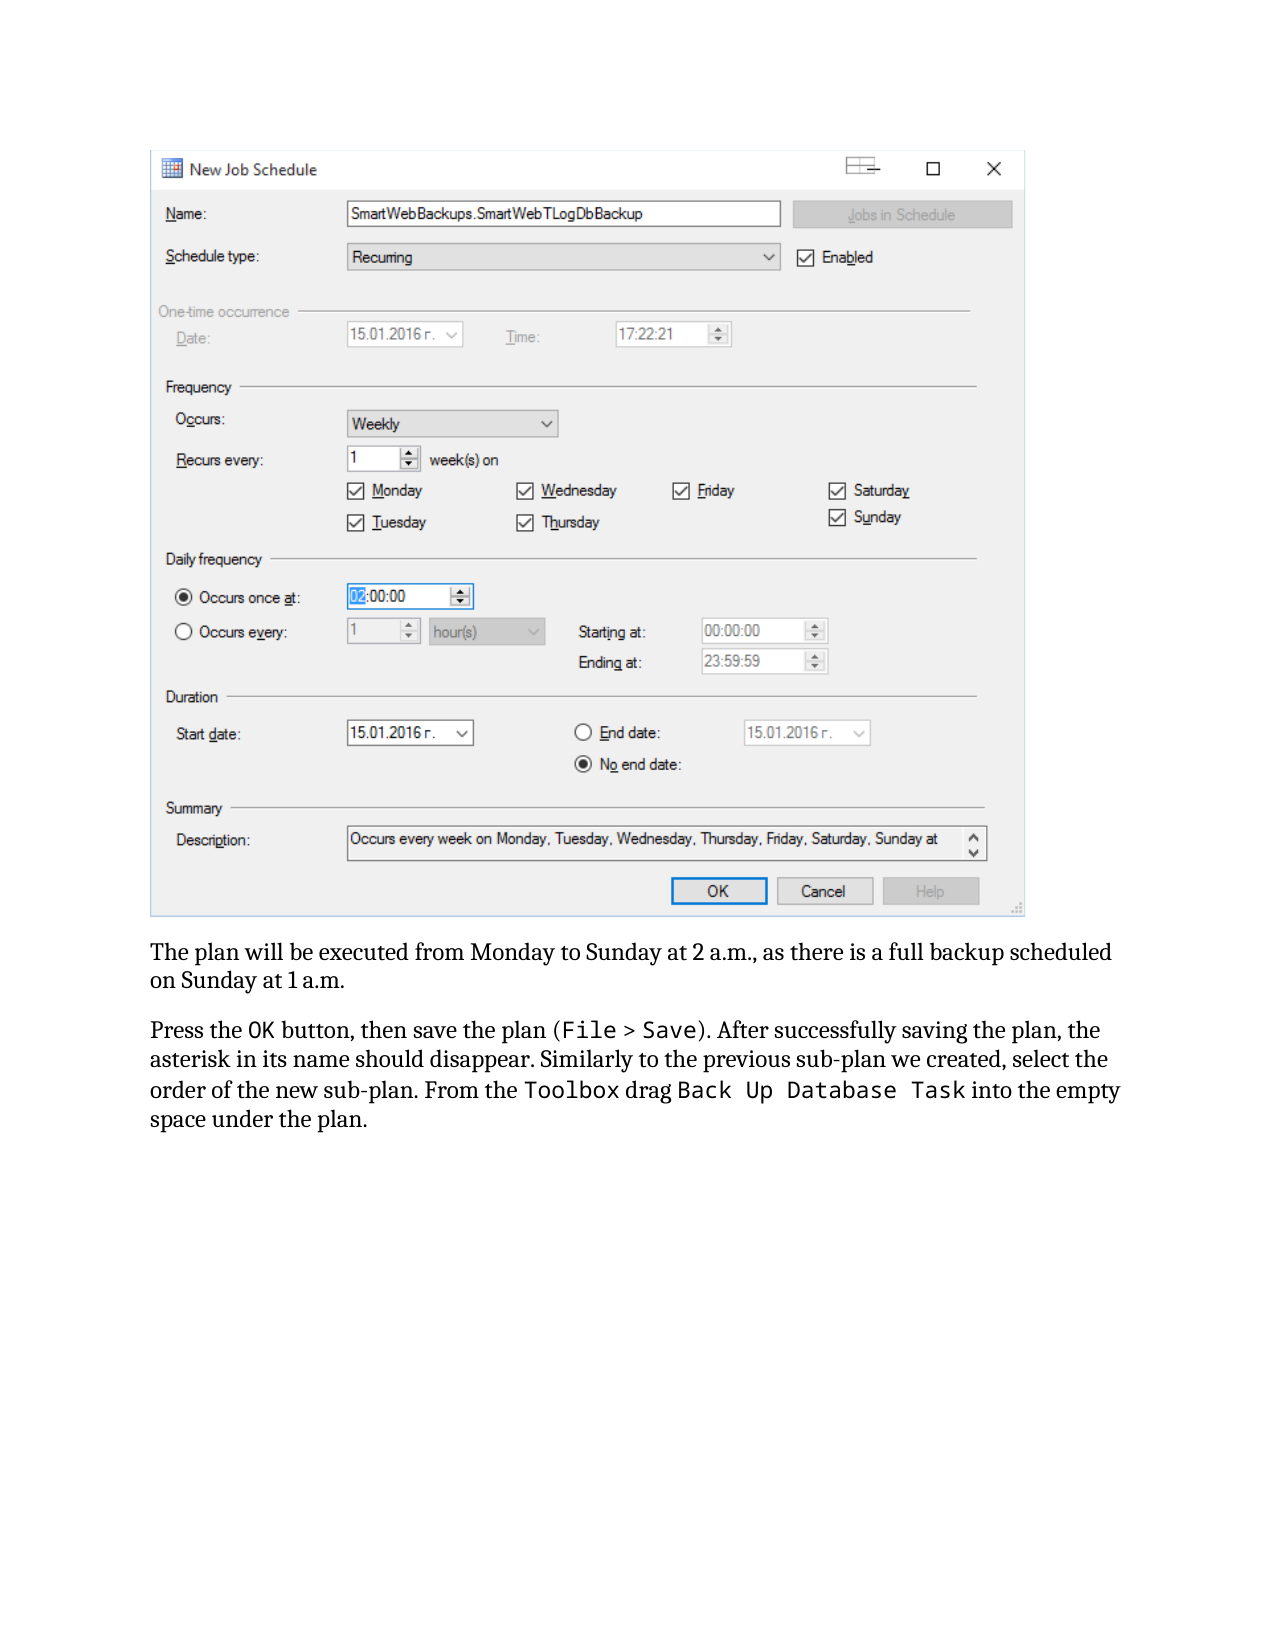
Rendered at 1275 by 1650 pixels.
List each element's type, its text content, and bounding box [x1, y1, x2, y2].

text Press the OK button, then save the plan (File > Save). After successfully saving the plan, the asterisk in its name should disappear. Similarly to the previous sub-plan we created, select the order of the new sub-plan. From the Toolbox drag Back Up Database Task into the empty space under the plan. [150, 1014, 1125, 1134]
picture [150, 150, 1025, 917]
text The plan will be executed from Monday to Sunday at 2 a.m., as there is a full backup scheduled on Sunday at 1 a.m. [150, 937, 1125, 995]
